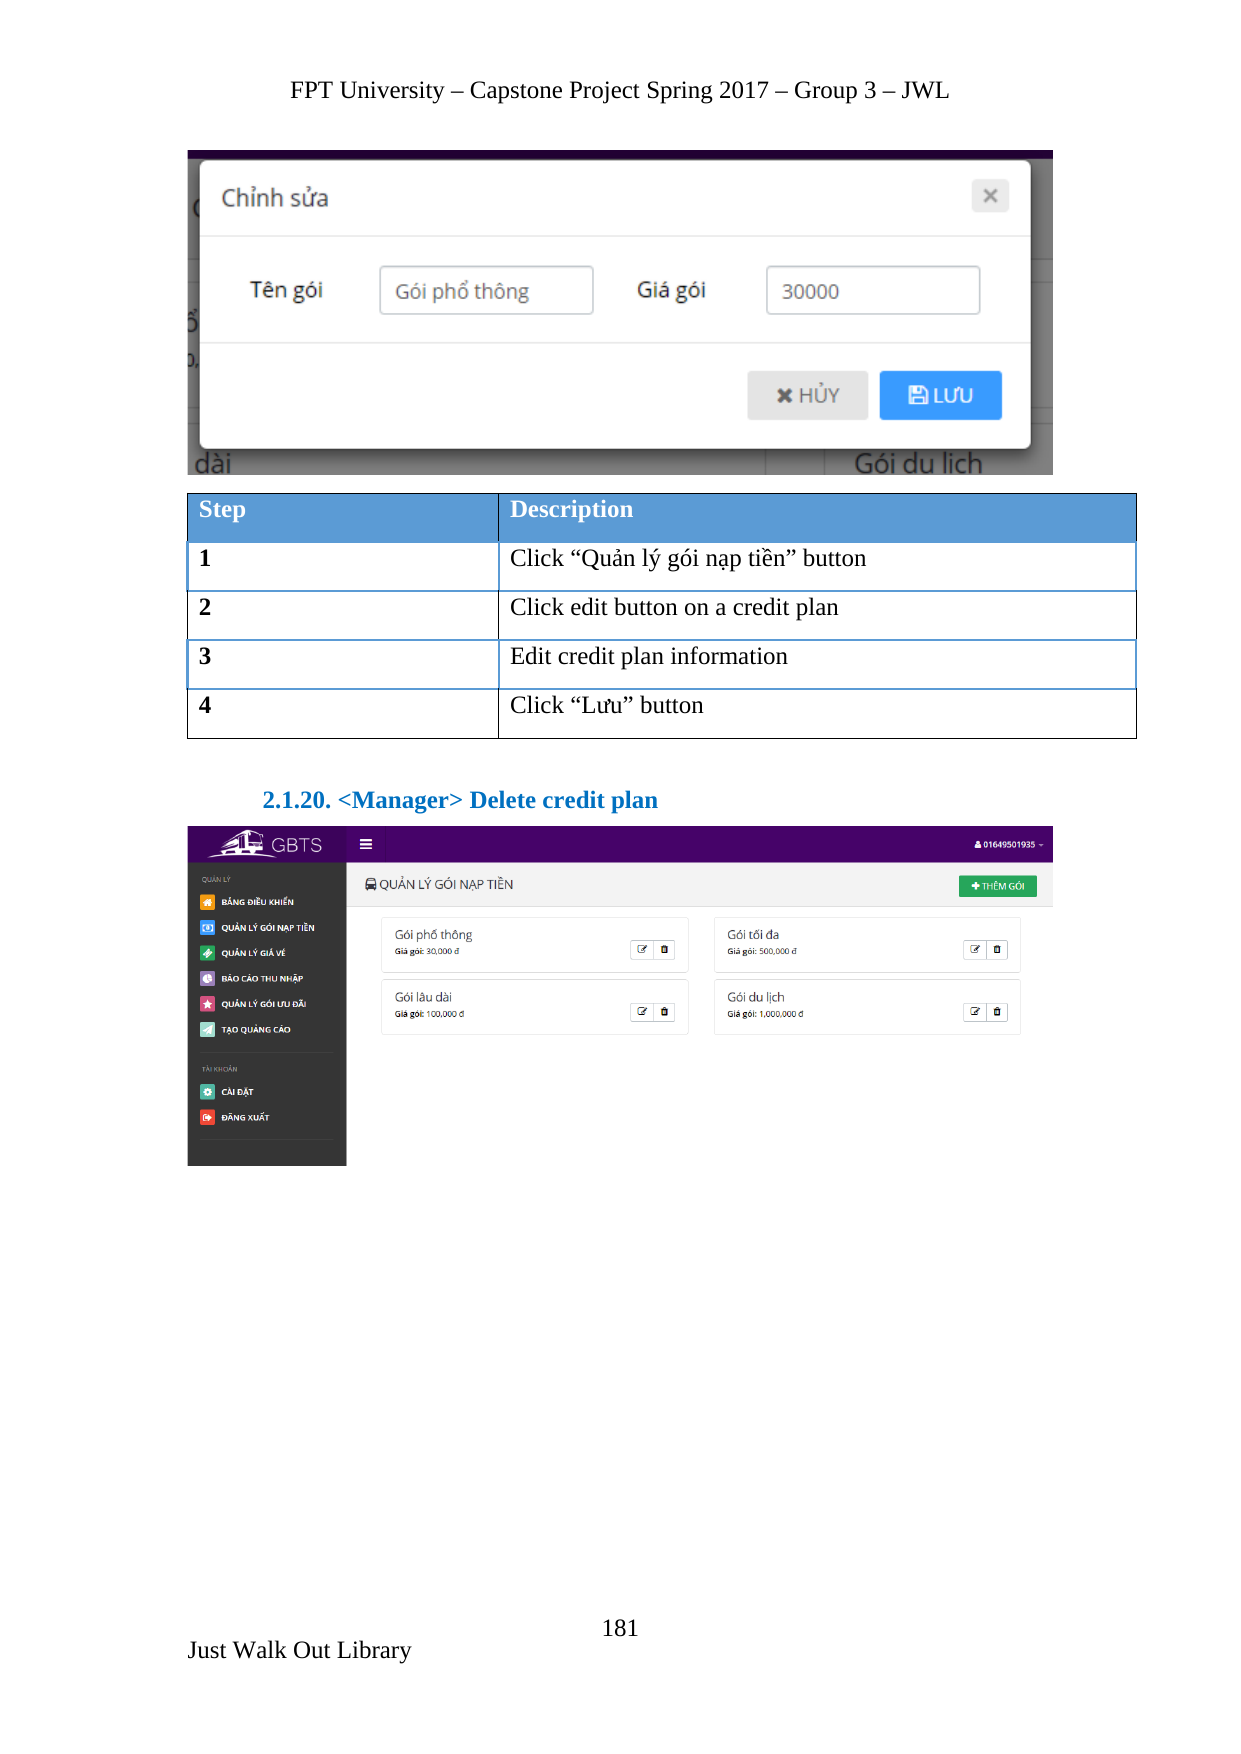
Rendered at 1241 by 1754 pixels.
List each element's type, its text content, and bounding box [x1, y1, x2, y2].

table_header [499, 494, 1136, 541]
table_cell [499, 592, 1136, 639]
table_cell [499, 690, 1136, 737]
picture [187, 150, 1053, 475]
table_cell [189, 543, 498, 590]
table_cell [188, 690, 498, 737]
picture [187, 826, 1053, 1166]
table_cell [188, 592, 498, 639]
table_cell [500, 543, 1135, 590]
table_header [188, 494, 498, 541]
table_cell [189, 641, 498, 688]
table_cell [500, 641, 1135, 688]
text <Manager> Delete credit plan [262, 786, 1053, 814]
